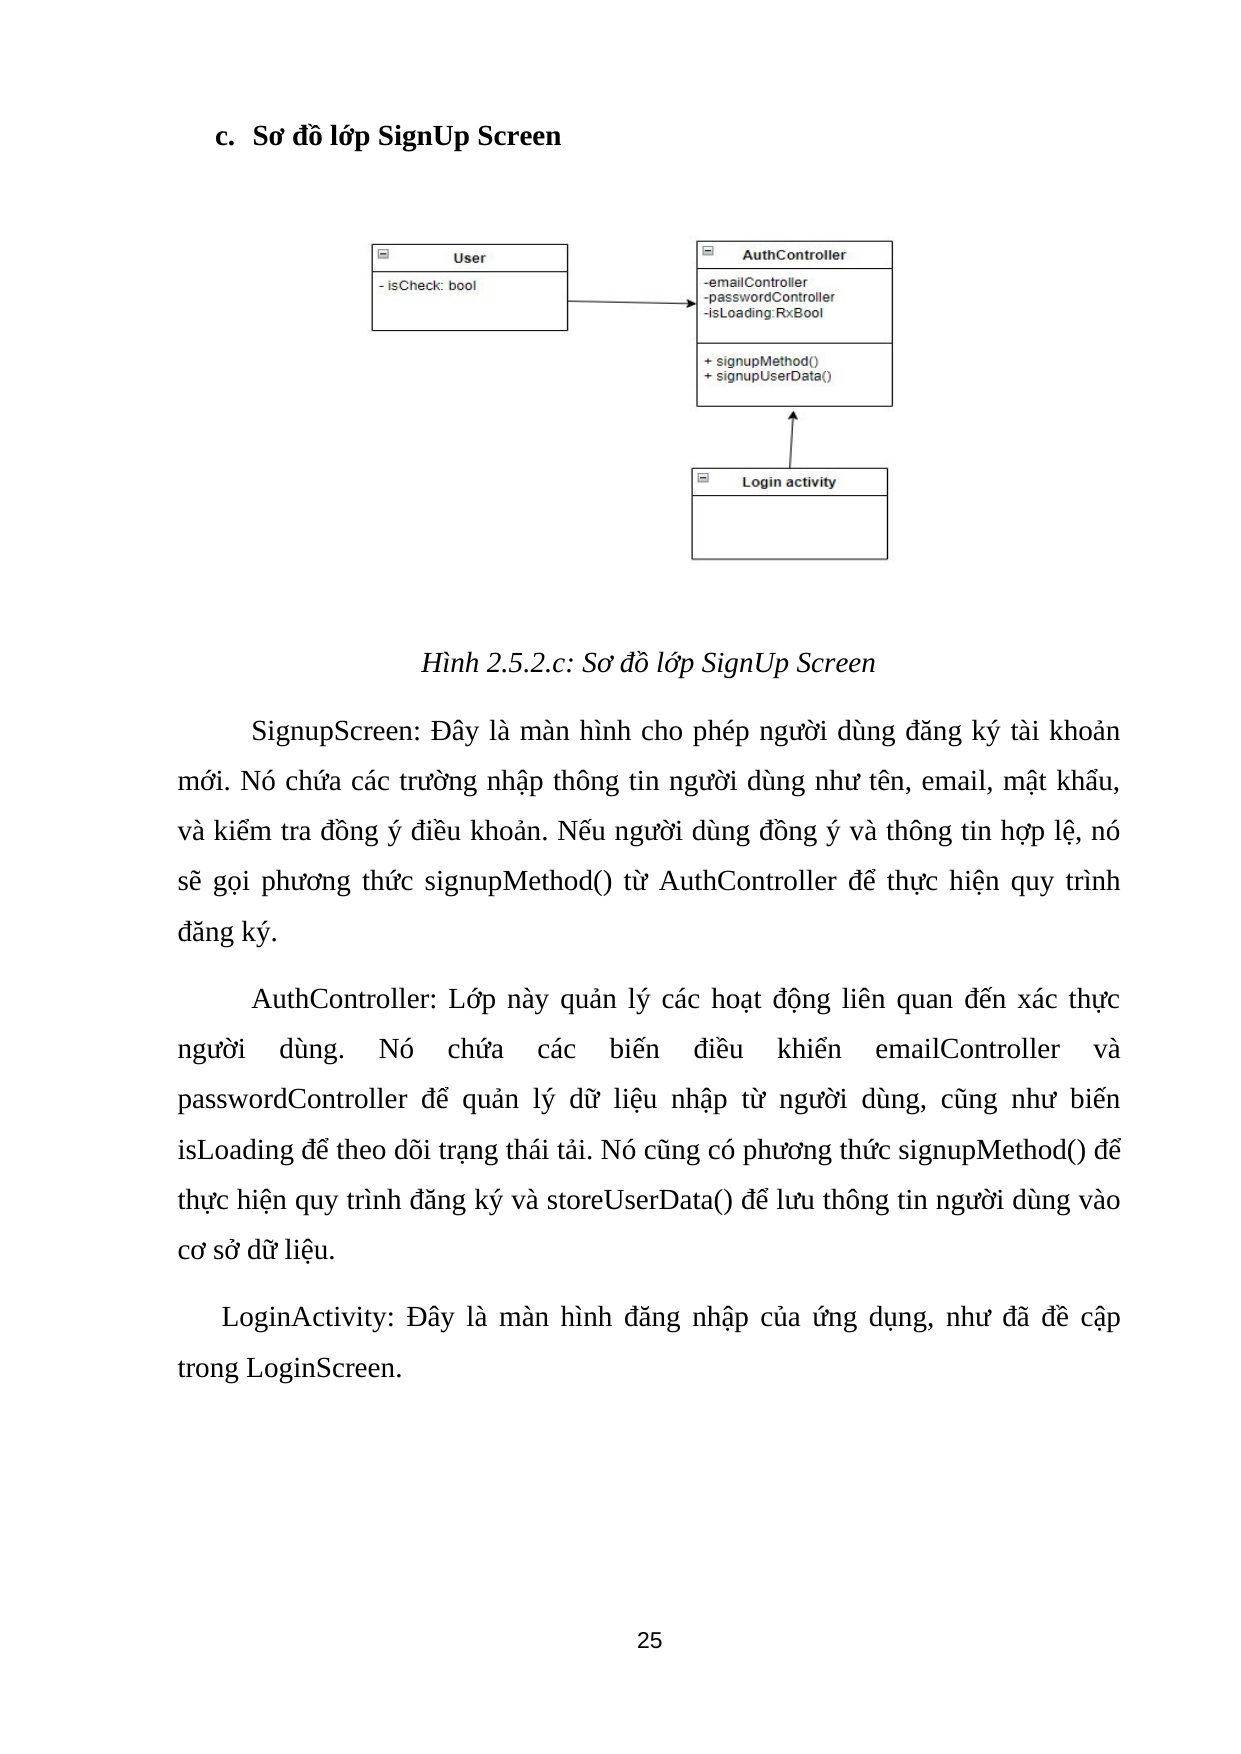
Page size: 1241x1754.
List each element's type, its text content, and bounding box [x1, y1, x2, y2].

text Hình 2.5.2.c: Sơ đồ lớp SignUp Screen [177, 646, 1122, 679]
list Sơ đồ lớp SignUp Screen [215, 118, 1122, 152]
text AuthController: Lớp này quản lý các hoạt động liên quan đến xác thực người dùng. Nó chứa các biến điều khiển emailController và passwordController để quản lý dữ liệu nhập từ người dùng, cũng như biến isLoading để theo dõi trạng thái tải. Nó cũng có phương thức signupMethod() để thực hiện quy trình đăng ký và storeUserData() để lưu thông tin người dùng vào cơ sở dữ liệu. [177, 981, 1122, 1266]
text SignupScreen: Đây là màn hình cho phép người dùng đăng ký tài khoản mới. Nó chứa các trường nhập thông tin người dùng như tên, email, mật khẩu, và kiểm tra đồng ý điều khoản. Nếu người dùng đồng ý và thông tin hợp lệ, nó sẽ gọi phương thức signupMethod() từ AuthController để thực hiện quy trình đăng ký. [177, 713, 1122, 947]
text LoginActivity: Đây là màn hình đăng nhập của ứng dụng, như đã đề cập trong LoginScreen. [177, 1299, 1122, 1383]
picture [318, 185, 981, 616]
